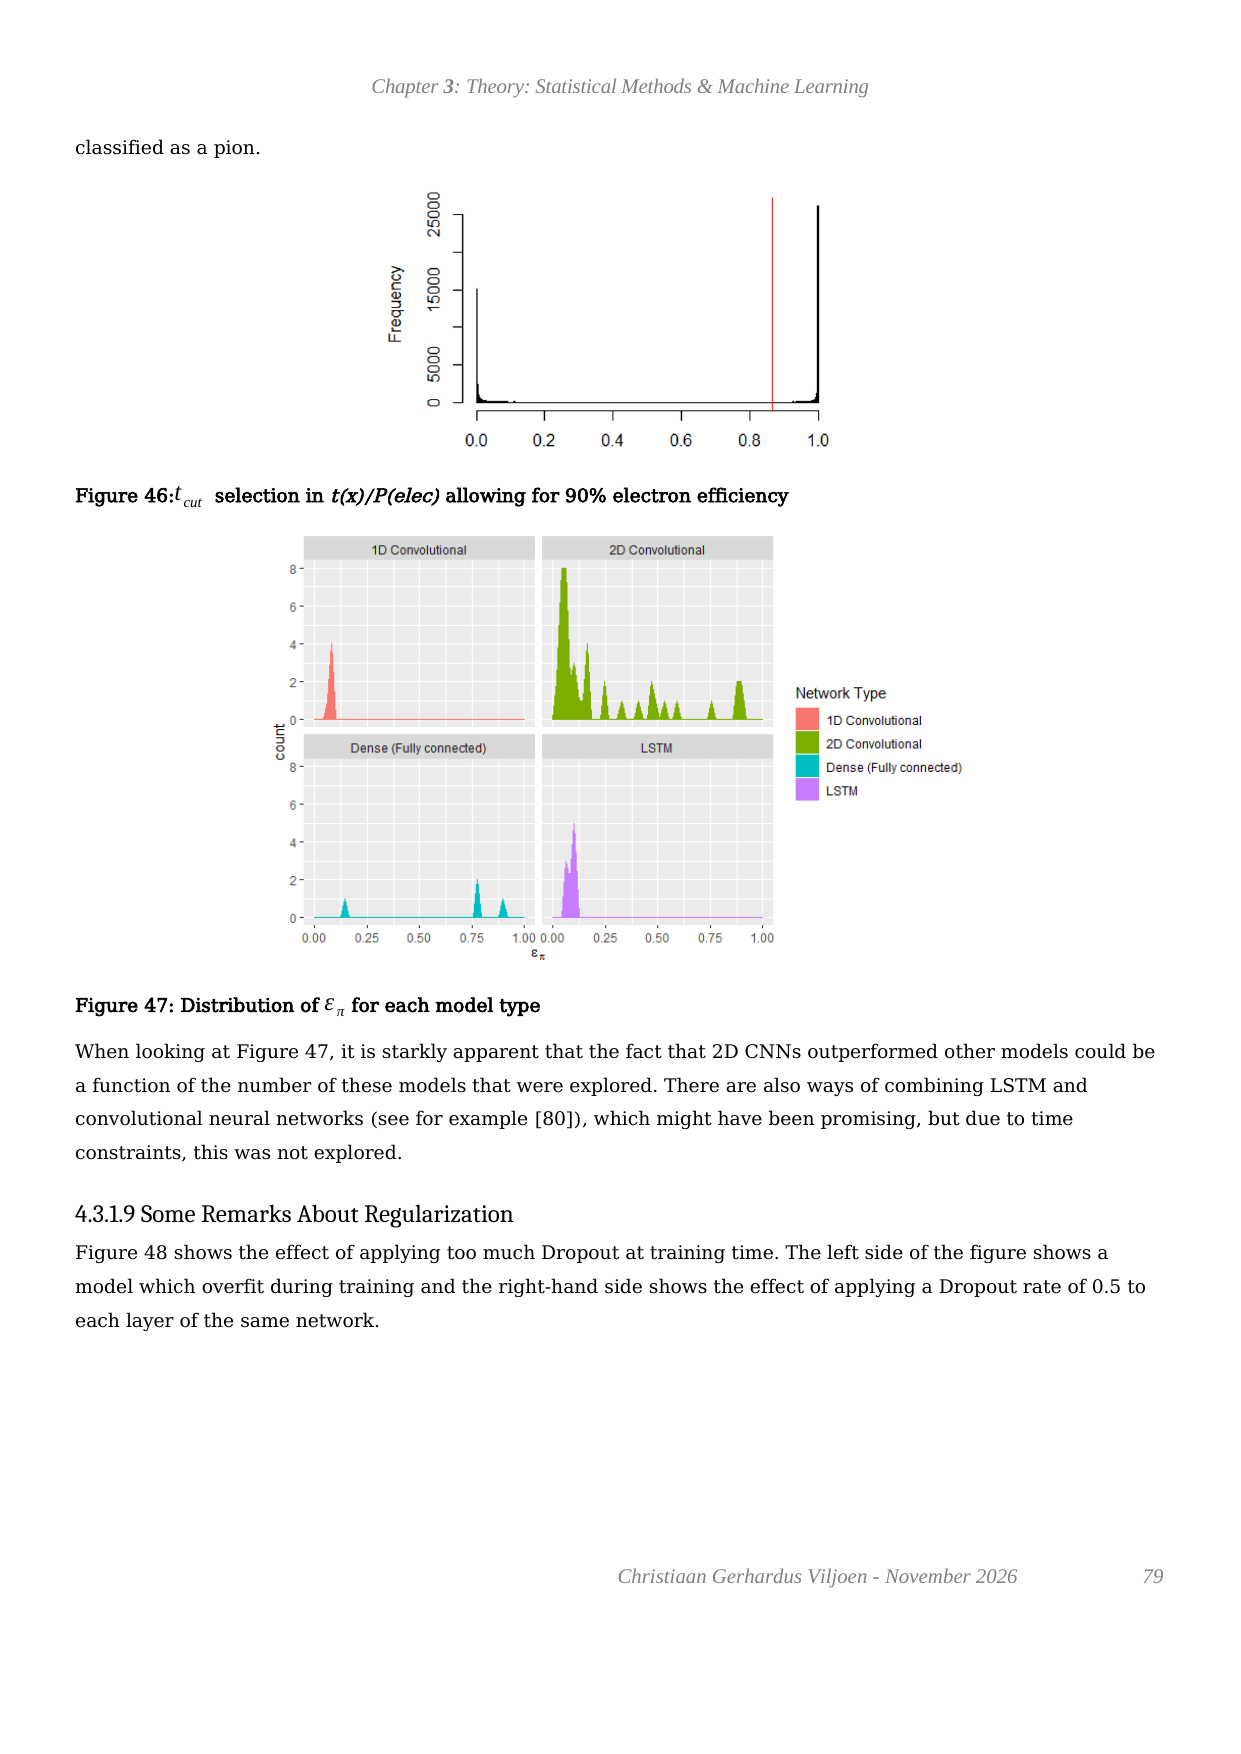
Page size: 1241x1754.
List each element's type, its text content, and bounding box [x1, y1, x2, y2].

subtitle Some Remarks About Regularization [75, 1200, 1165, 1228]
text When looking at Figure 47, it is starkly apparent that the fact that 2D CNNs outperformed other models could be a function of the number of these models that were explored. There are also ways of combining LSTM and convolutional neural networks (see for example), which might have been promising, but due to time constraints, this was not explored. [75, 1040, 1165, 1163]
picture [264, 530, 977, 970]
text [75, 135, 1165, 158]
text Figure 46: selection in t(x)/P(elec) allowing for 90% electron efficiency [75, 479, 1165, 510]
picture [375, 177, 866, 460]
text Figure 47: Distribution of for each model type [75, 989, 1165, 1020]
text Figure 48 shows the effect of applying too much Dropout at training time. The left side of the figure shows a model which overfit during training and the right-hand side shows the effect of applying a Dropout rate of 0.5 to each layer of the same network. [75, 1241, 1165, 1331]
